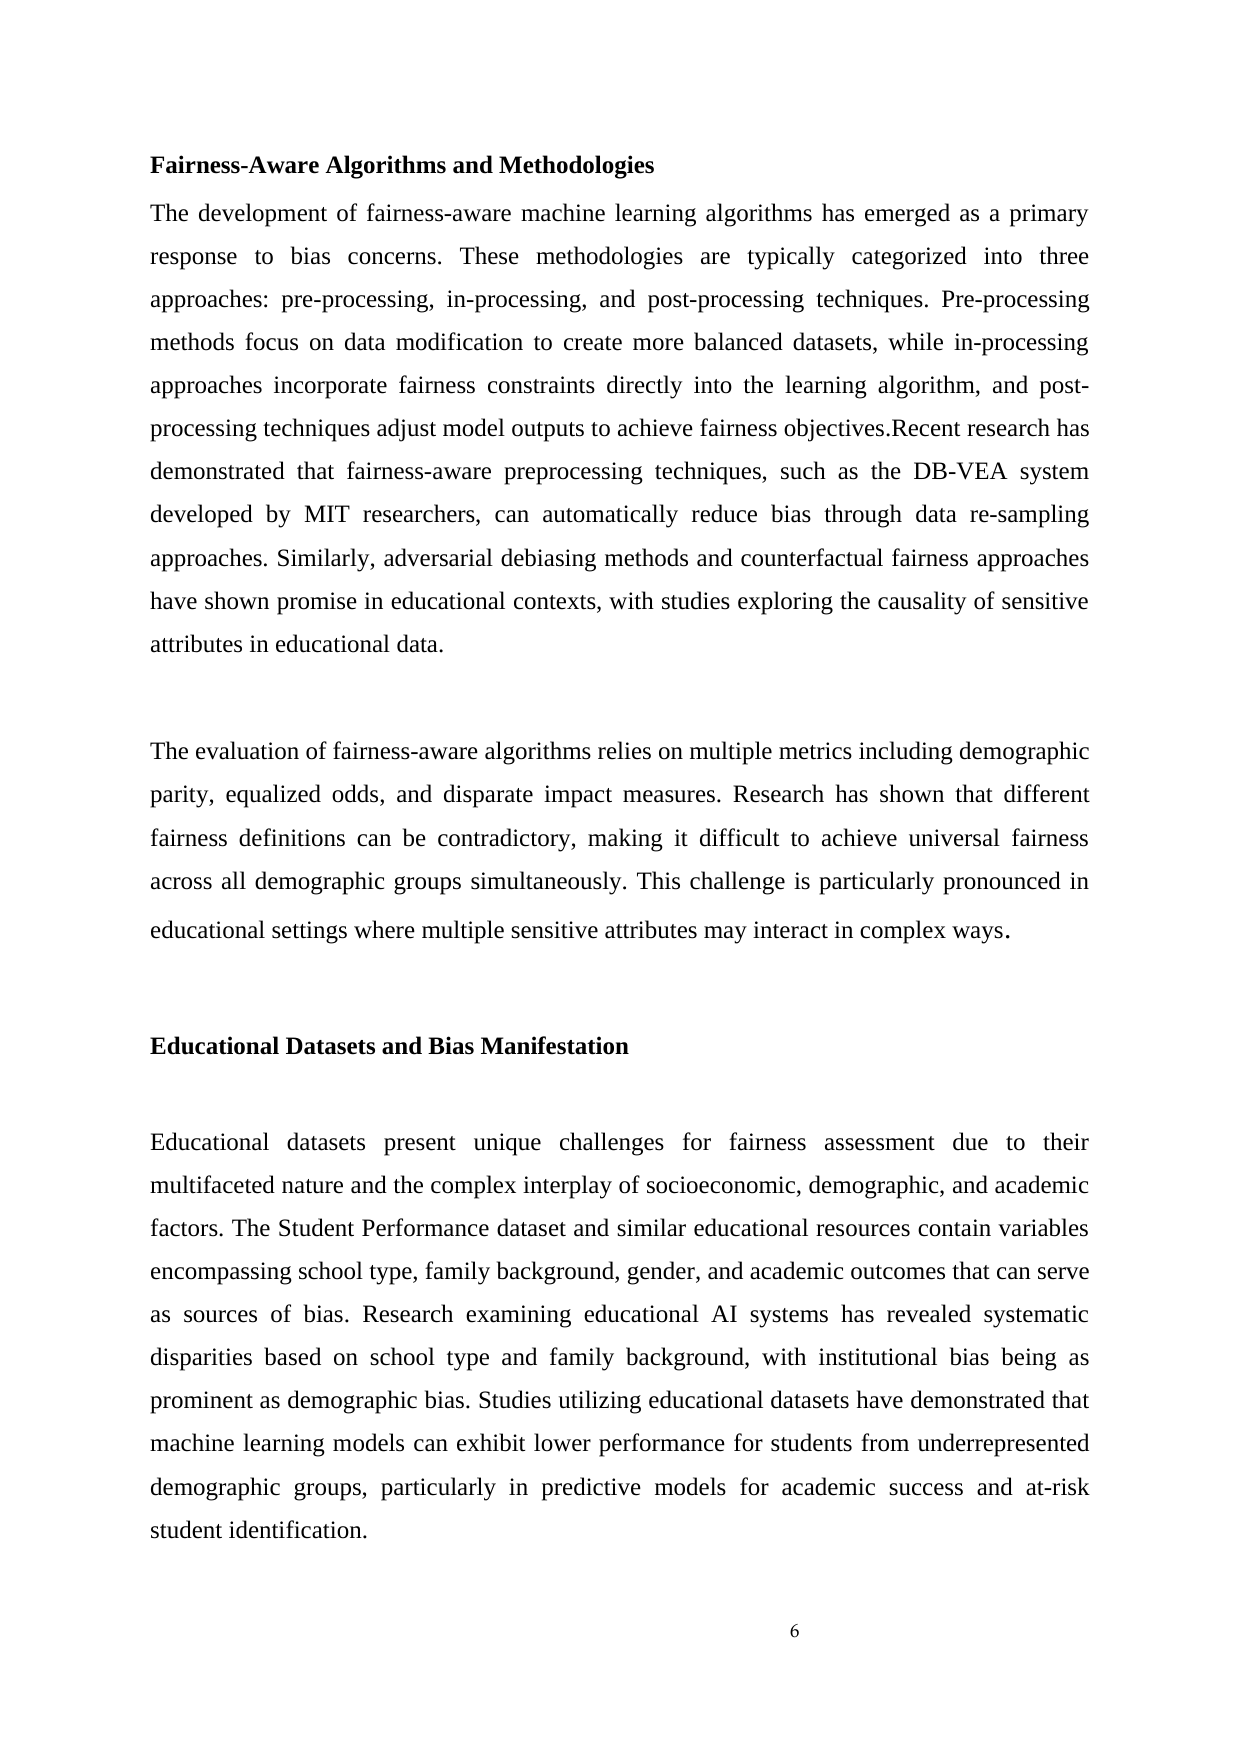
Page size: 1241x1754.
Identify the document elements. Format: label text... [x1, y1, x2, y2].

text Educational datasets present unique challenges for fairness assessment due to their multifaceted nature and the complex interplay of socioeconomic, demographic, and academic factors. The Student Performance dataset and similar educational resources contain variables encompassing school type, family background, gender, and academic outcomes that can serve as sources of bias. Research examining educational AI systems has revealed systematic disparities based on school type and family background, with institutional bias being as prominent as demographic bias. Studies utilizing educational datasets have demonstrated that machine learning models can exhibit lower performance for students from underrepresented demographic groups, particularly in predictive models for academic success and at-risk student identification. [150, 1127, 1090, 1543]
text Fairness-Aware Algorithms and Methodologies [150, 150, 1090, 179]
text The evaluation of fairness-aware algorithms relies on multiple metrics including demographic parity, equalized odds, and disparate impact measures. Research has shown that different fairness definitions can be contradictory, making it difficult to achieve universal fairness across all demographic groups simultaneously. This challenge is particularly pronounced in educational settings where multiple sensitive attributes may interact in complex ways. [150, 736, 1090, 945]
text The development of fairness-aware machine learning algorithms has emerged as a primary response to bias concerns. These methodologies are typically categorized into three approaches: pre-processing, in-processing, and post-processing techniques. Pre-processing methods focus on data modification to create more balanced datasets, while in-processing approaches incorporate fairness constraints directly into the learning algorithm, and post-processing techniques adjust model outputs to achieve fairness objectives.Recent research has demonstrated that fairness-aware preprocessing techniques, such as the DB-VEA system developed by MIT researchers, can automatically reduce bias through data re-sampling approaches. Similarly, adversarial debiasing methods and counterfactual fairness approaches have shown promise in educational contexts, with studies exploring the causality of sensitive attributes in educational data. [150, 198, 1090, 658]
text Educational Datasets and Bias Manifestation [150, 1031, 1090, 1060]
